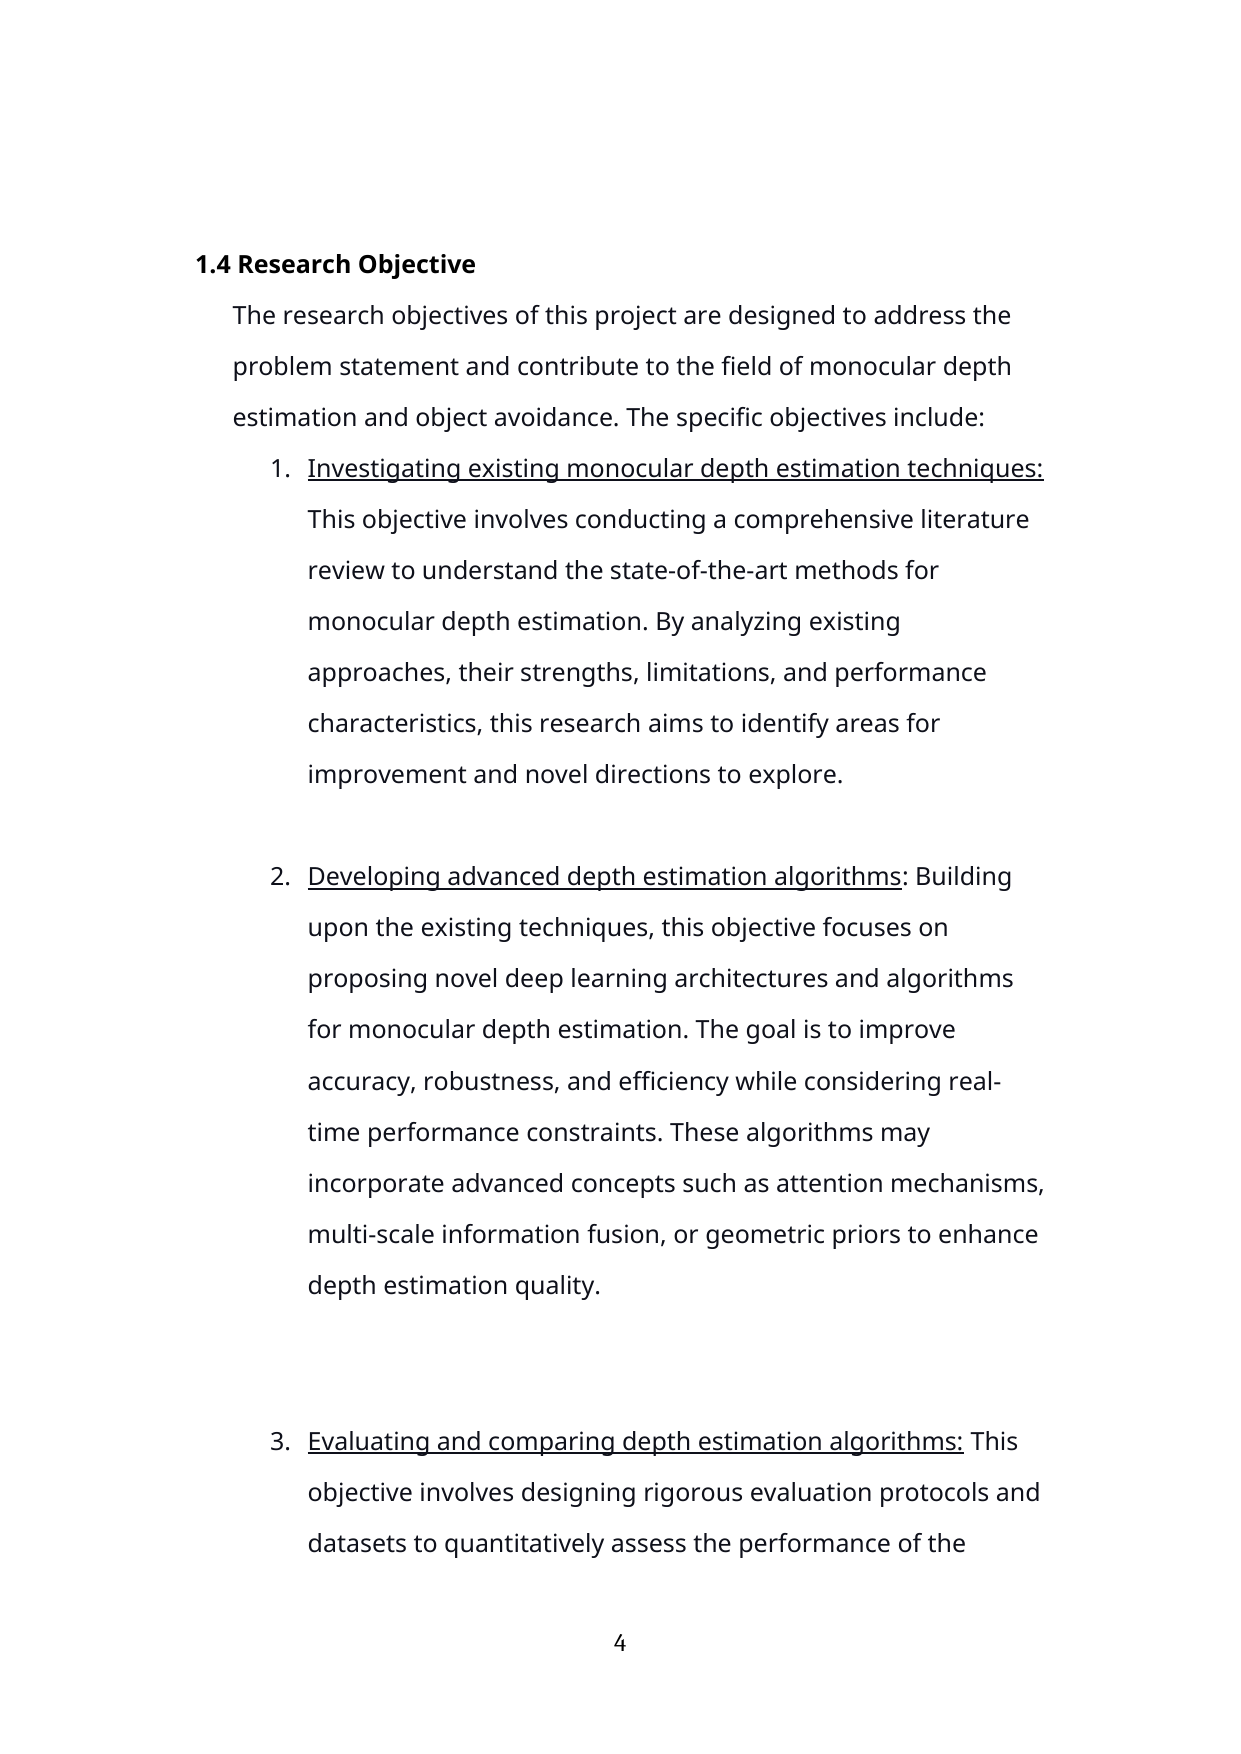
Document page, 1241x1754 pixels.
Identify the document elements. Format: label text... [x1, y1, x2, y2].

list 1.4 Research Objective [195, 246, 1045, 281]
list Investigating existing monocular depth estimation techniques: This objective involves conducting a comprehensive literature review to understand the state-of-the-art methods for monocular depth estimation. By analyzing existing approaches, their strengths, limitations, and performance characteristics, this research aims to identify areas for improvement and novel directions to explore. [270, 451, 1045, 791]
text The research objectives of this project are designed to address the problem statement and contribute to the field of monocular depth estimation and object avoidance. The specific objectives include: [232, 297, 1045, 434]
list Developing advanced depth estimation algorithms: Building upon the existing techniques, this objective focuses on proposing novel deep learning architectures and algorithms for monocular depth estimation. The goal is to improve accuracy, robustness, and efficiency while considering real-time performance constraints. These algorithms may incorporate advanced concepts such as attention mechanisms, multi-scale information fusion, or geometric priors to enhance depth estimation quality. [270, 859, 1045, 1301]
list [270, 1423, 1045, 1559]
